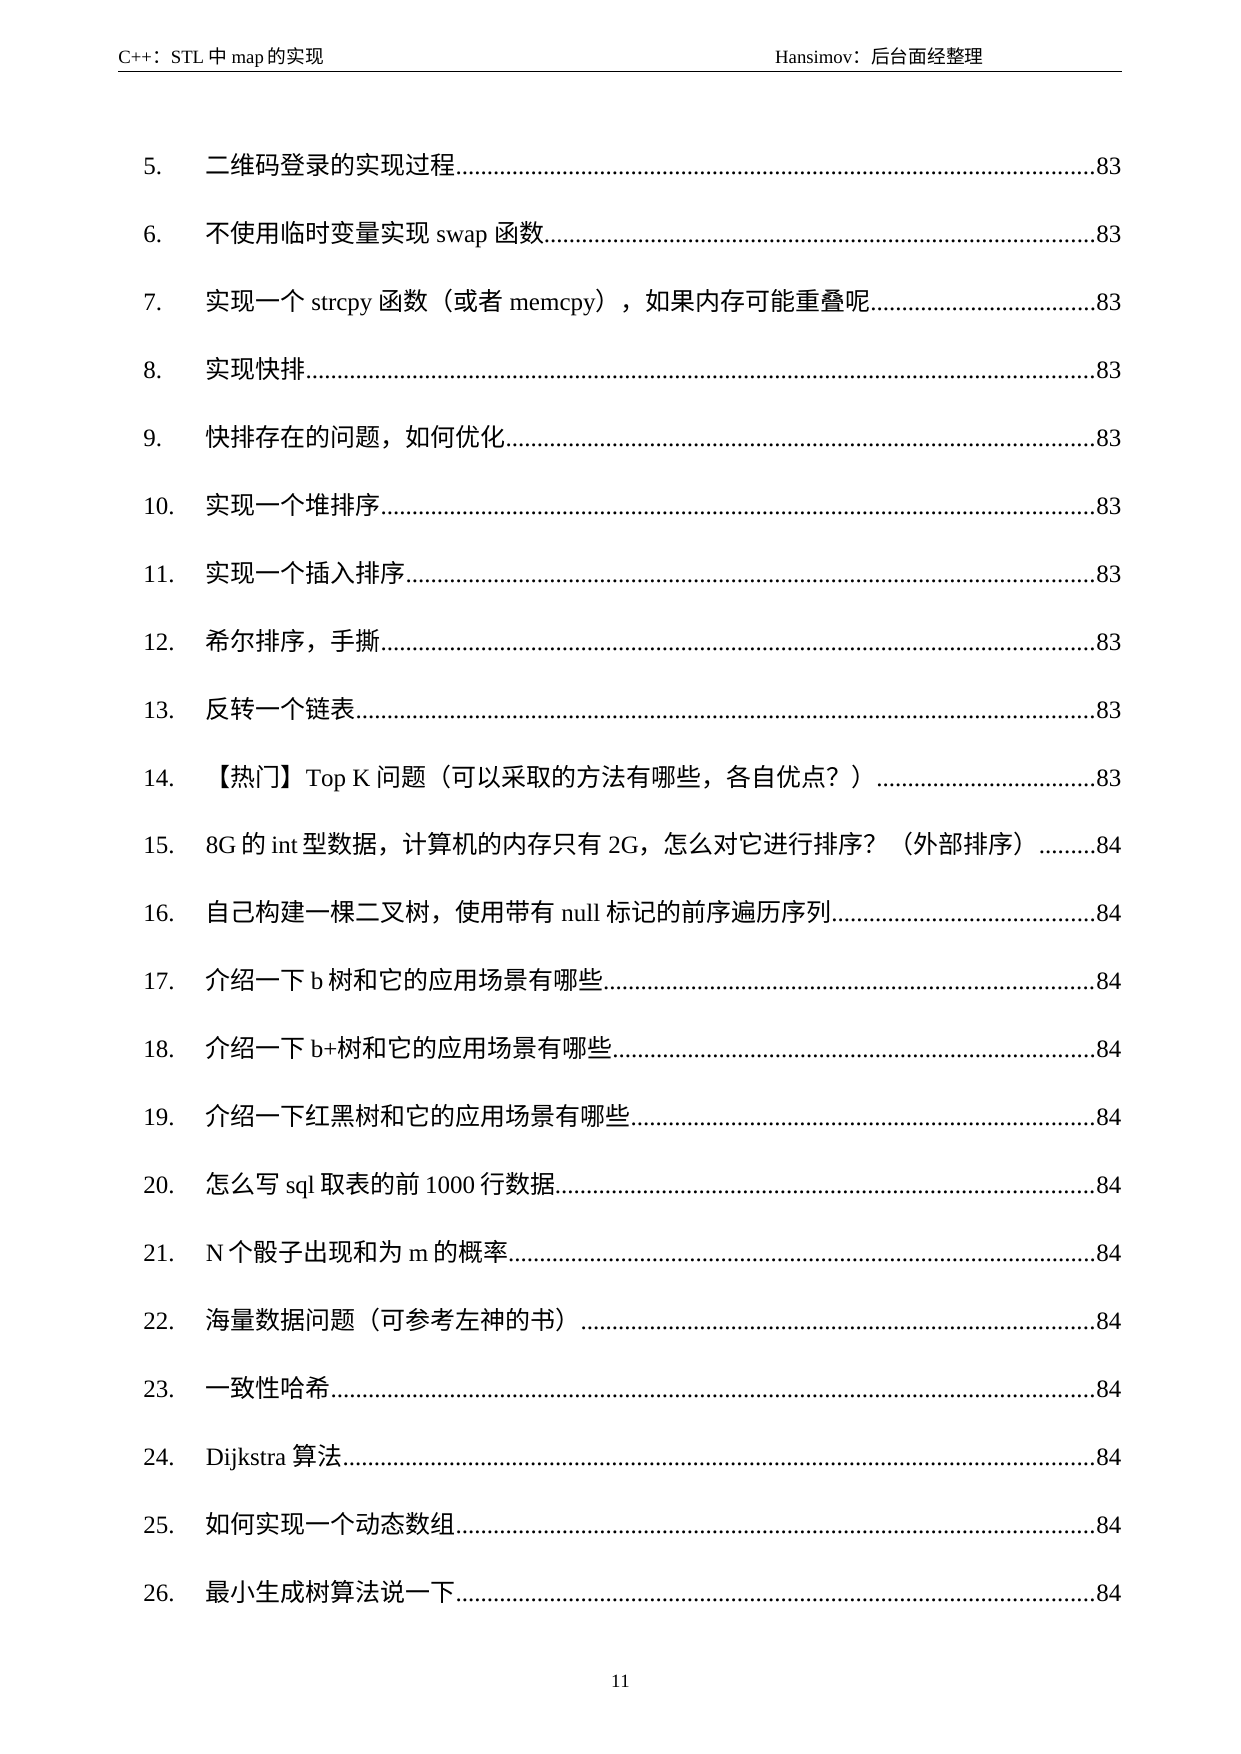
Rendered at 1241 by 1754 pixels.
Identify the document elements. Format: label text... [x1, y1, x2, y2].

text 9. 快排存在的问题，如何优化 83 [143, 402, 1122, 469]
text 15. 8G的int型数据，计算机的内存只有 2G，怎么对它进行排序？（外部排序） 84 [143, 809, 1122, 877]
text 10. 实现一个堆排序 83 [143, 469, 1122, 537]
text 6. 不使用临时变量实现 swap 函数 83 [143, 198, 1122, 266]
text 26. 最小生成树算法说一下 84 [143, 1556, 1122, 1624]
text 5. 二维码登录的实现过程 83 [143, 130, 1122, 198]
text 24. Dijkstra 算法 84 [143, 1420, 1122, 1488]
text 21. N个骰子出现和为m的概率 84 [143, 1217, 1122, 1284]
text 8. 实现快排 83 [143, 334, 1122, 402]
text 19. 介绍一下红黑树和它的应用场景有哪些 84 [143, 1081, 1122, 1149]
text 22. 海量数据问题（可参考左神的书） 84 [143, 1284, 1122, 1352]
text 23. 一致性哈希 84 [143, 1352, 1122, 1420]
text 20. 怎么写sql取表的前1000行数据 84 [143, 1149, 1122, 1217]
text 16. 自己构建一棵二叉树，使用带有 null 标记的前序遍历序列 84 [143, 877, 1122, 945]
text 11. 实现一个插入排序 83 [143, 537, 1122, 605]
text 25. 如何实现一个动态数组 84 [143, 1488, 1122, 1556]
text 7. 实现一个 strcpy 函数（或者 memcpy），如果内存可能重叠呢 83 [143, 266, 1122, 334]
text 18. 介绍一下b+树和它的应用场景有哪些 84 [143, 1013, 1122, 1081]
text 17. 介绍一下b树和它的应用场景有哪些 84 [143, 945, 1122, 1013]
text 14. 【热门】Top K 问题（可以采取的方法有哪些，各自优点？） 83 [143, 741, 1122, 809]
text 12. 希尔排序，手撕 83 [143, 605, 1122, 673]
text 13. 反转一个链表 83 [143, 673, 1122, 741]
